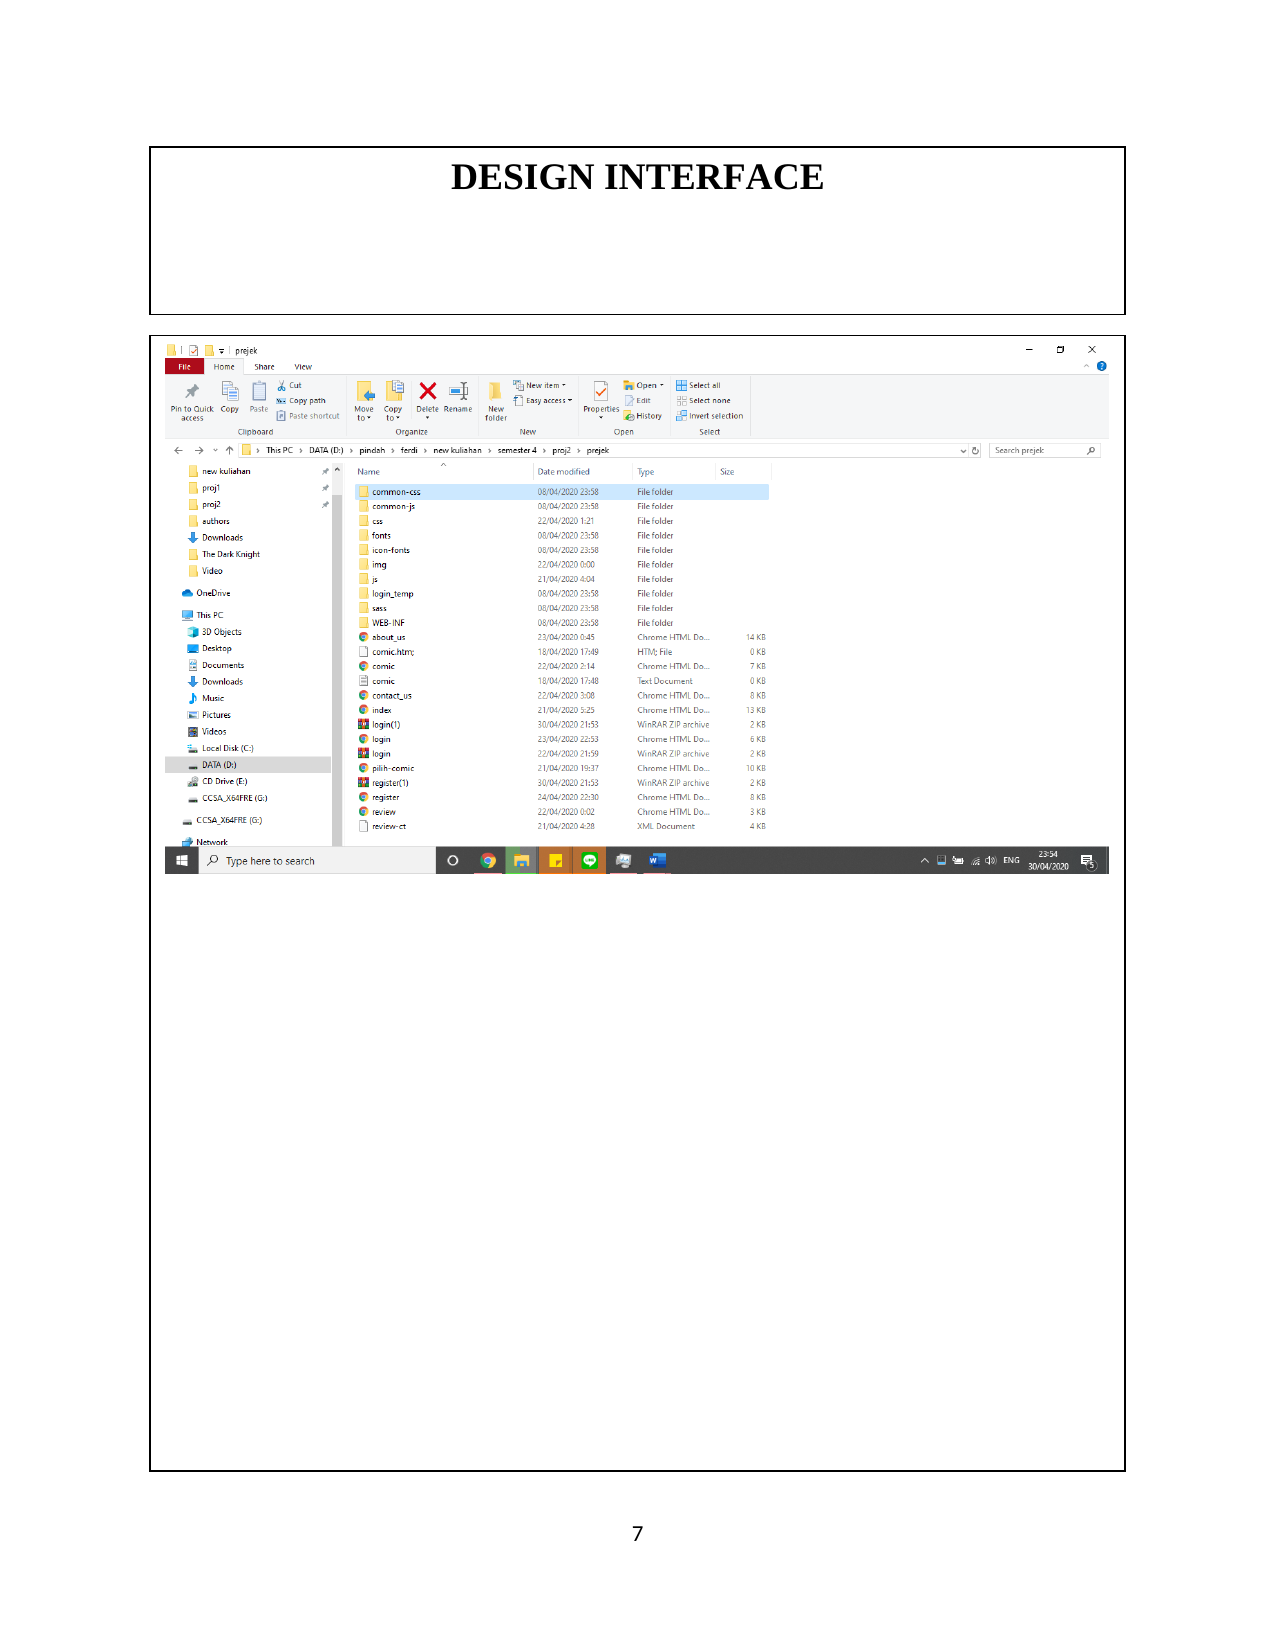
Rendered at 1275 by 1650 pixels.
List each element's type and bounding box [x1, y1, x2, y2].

picture [165, 342, 1109, 874]
